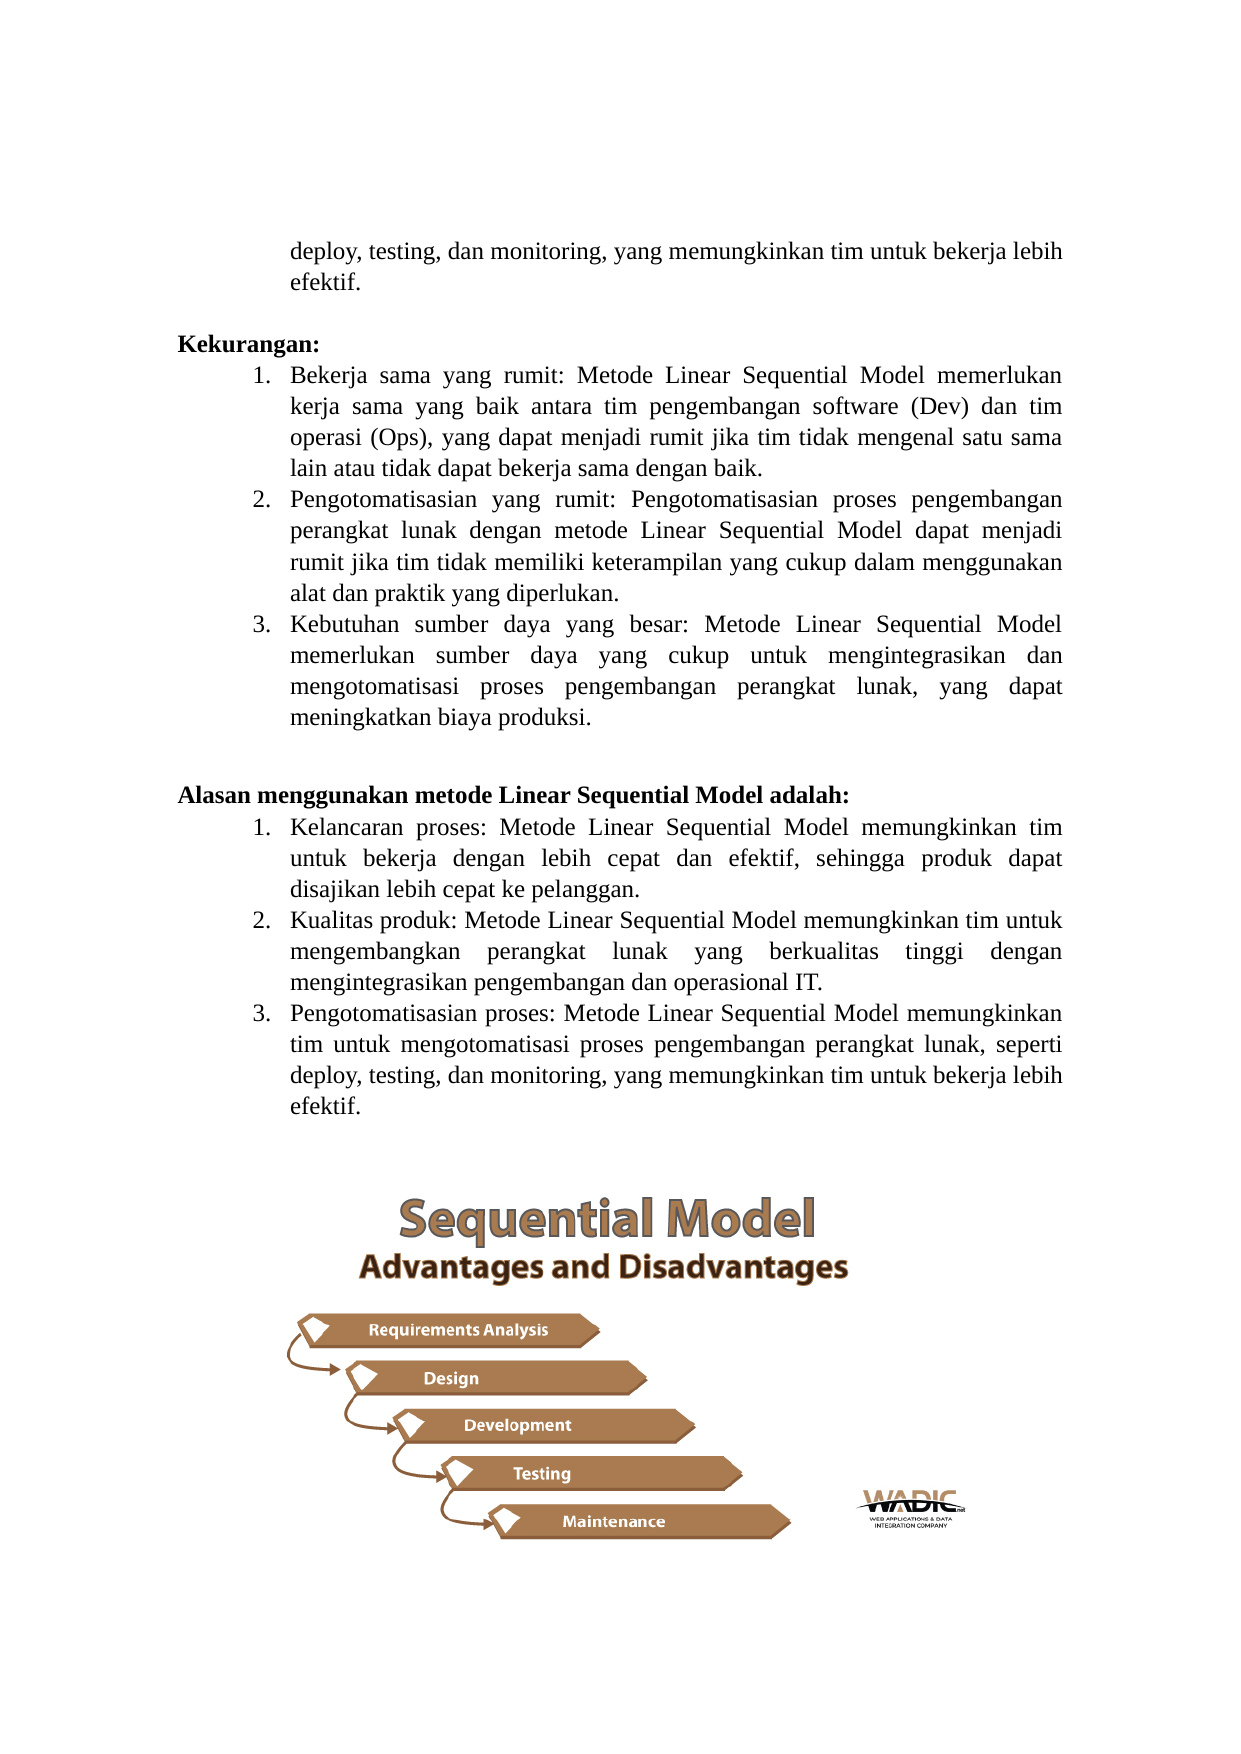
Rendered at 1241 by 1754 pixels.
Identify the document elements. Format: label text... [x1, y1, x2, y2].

picture [252, 1184, 988, 1544]
list Kebutuhan sumber daya yang besar: Metode Linear Sequential Model memerlukan sumber daya yang cukup untuk mengintegrasikan dan mengotomatisasi proses pengembangan perangkat lunak, yang dapat meningkatkan biaya produksi. [252, 609, 1063, 731]
text Kekurangan: [177, 329, 1063, 358]
list Kualitas produk: Metode Linear Sequential Model memungkinkan tim untuk mengembangkan perangkat lunak yang berkualitas tinggi dengan mengintegrasikan pengembangan dan operasional IT. [252, 905, 1063, 996]
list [252, 236, 1063, 296]
list Pengotomatisasian yang rumit: Pengotomatisasian proses pengembangan perangkat lunak dengan metode Linear Sequential Model dapat menjadi rumit jika tim tidak memiliki keterampilan yang cukup dalam menggunakan alat dan praktik yang diperlukan. [252, 484, 1063, 606]
list Bekerja sama yang rumit: Metode Linear Sequential Model memerlukan kerja sama yang baik antara tim pengembangan software (Dev) dan tim operasi (Ops), yang dapat menjadi rumit jika tim tidak mengenal satu sama lain atau tidak dapat bekerja sama dengan baik. [252, 360, 1063, 482]
list Kelancaran proses: Metode Linear Sequential Model memungkinkan tim untuk bekerja dengan lebih cepat dan efektif, sehingga produk dapat disajikan lebih cepat ke pelanggan. [252, 812, 1063, 902]
text Alasan menggunakan metode Linear Sequential Model adalah: [177, 781, 1063, 809]
